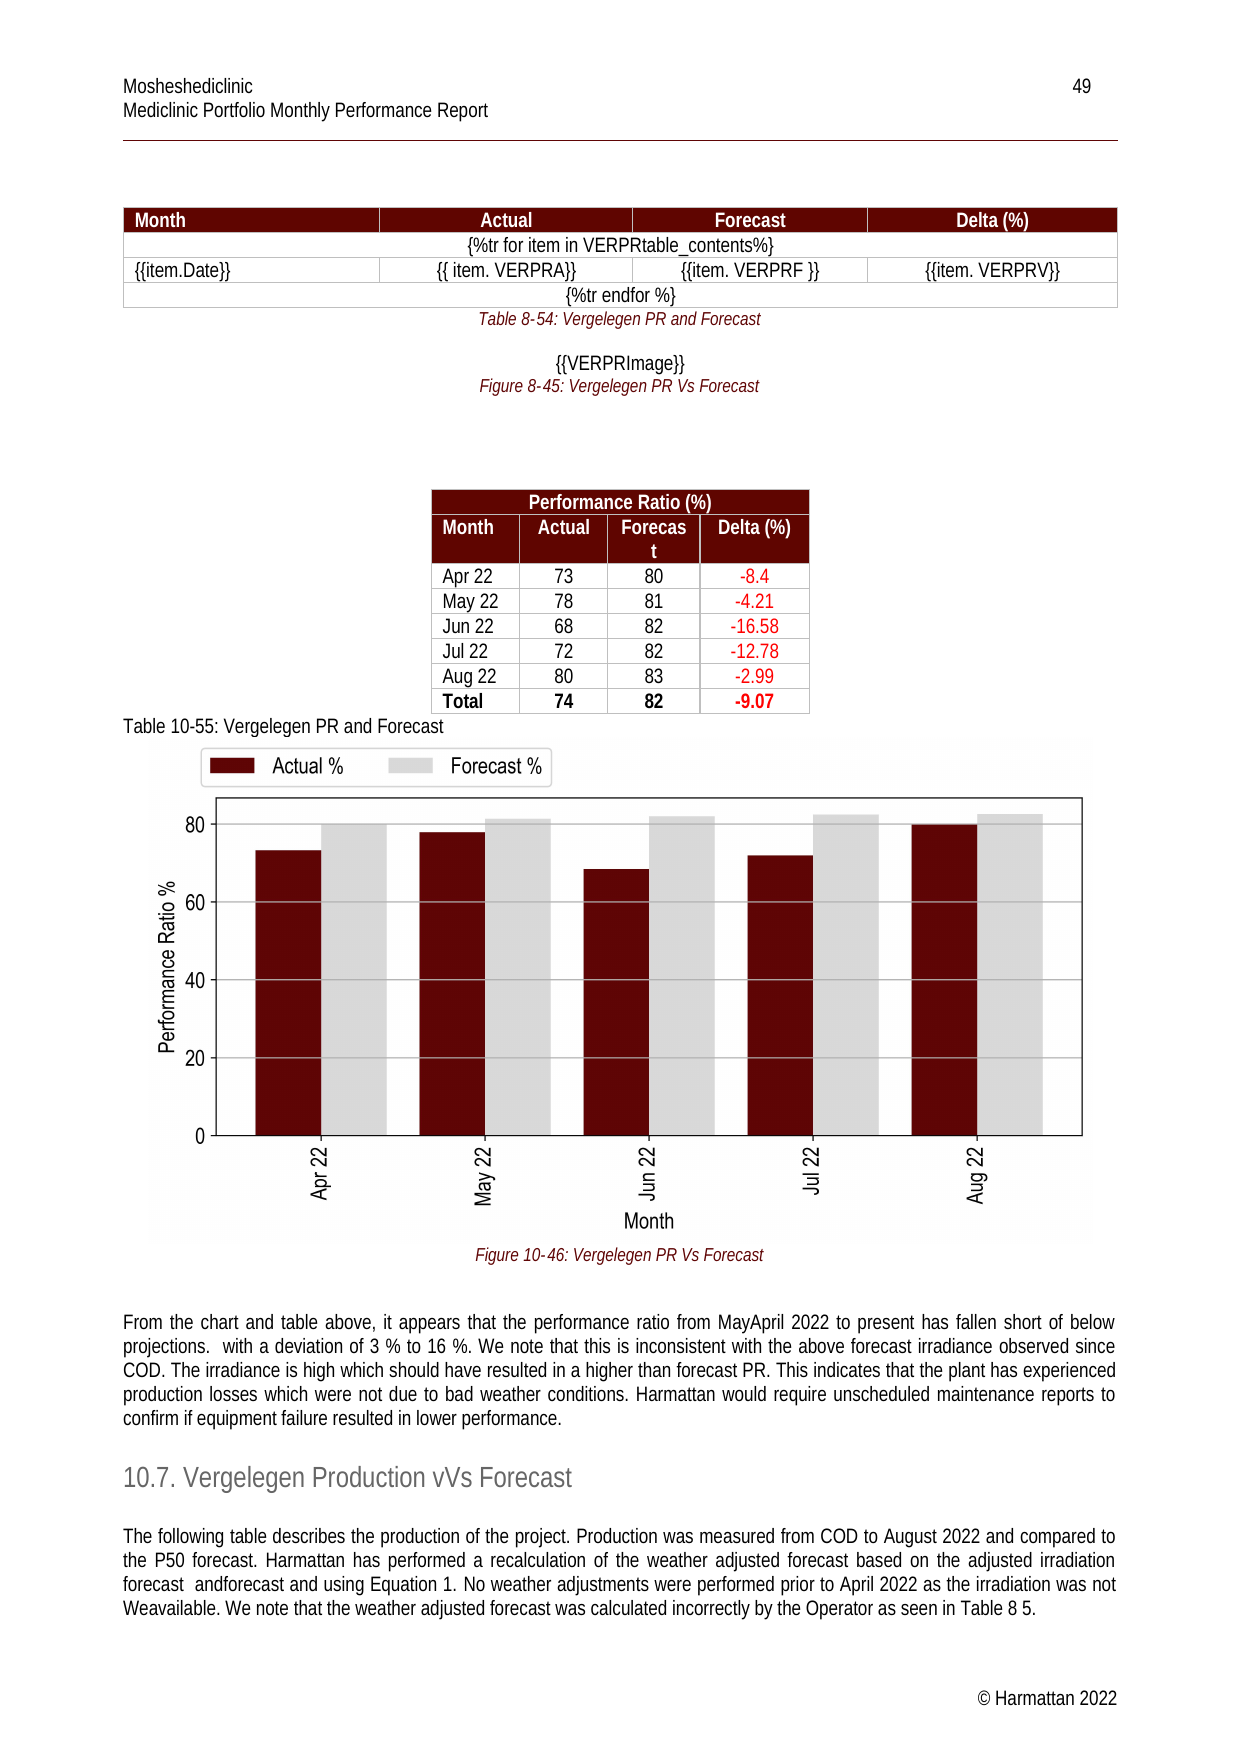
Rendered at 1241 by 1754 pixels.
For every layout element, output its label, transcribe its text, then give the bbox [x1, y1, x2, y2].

table_cell [608, 614, 699, 638]
table_cell [380, 208, 632, 232]
picture [147, 737, 1093, 1244]
table_cell [124, 283, 1117, 307]
text From the chart and table above, it appears that the performance ratio from 2022 to present has fallen short ofprojectionsWe note that this is inconsistent with the above forecast irradiance observed since COD. The irradiance is high which should have resulted in a higher than forecast PR. This indicates that the plant has experience production losses which were not due to bad weather conditions. Harmattan would require unscheduled maintenance to confirm if equipment failure resulted in lower performance. [123, 1310, 1117, 1430]
table_cell [520, 689, 607, 713]
table_cell [520, 664, 607, 688]
table_cell [124, 233, 1117, 257]
table_cell [608, 689, 699, 713]
table_cell [432, 639, 519, 663]
table_cell [432, 664, 519, 688]
text The following table describes the production of the project. Production was measured from COD to August 2022 and compared to the P50 forecast. Harmattan has performed a recalculation of the weather adjusted forecast based on the adjusted irradiation using Equation 1. note that the weather adjusted forecast was calculated incorrectly by the Operator as seen in Table 8 5. [123, 1524, 1117, 1619]
table_cell [701, 515, 809, 563]
table_cell [608, 639, 699, 663]
table_cell [608, 589, 699, 613]
table_cell [124, 208, 379, 232]
table_cell [124, 258, 379, 282]
table_cell [520, 564, 607, 588]
table_cell [633, 208, 867, 232]
table_cell [432, 515, 519, 563]
subtitle Vergelegen Production s Forecast [123, 1460, 1117, 1493]
table_header [432, 490, 809, 514]
table_cell [432, 689, 519, 713]
table_cell [701, 664, 809, 688]
table_cell [432, 589, 519, 613]
table_cell [608, 564, 699, 588]
table_cell [520, 515, 607, 563]
table_cell [701, 639, 809, 663]
table_cell [868, 208, 1117, 232]
table_cell [701, 689, 809, 713]
table_cell [868, 258, 1117, 282]
table_cell [701, 614, 809, 638]
table_cell [608, 664, 699, 688]
table_cell [380, 258, 632, 282]
table_cell [432, 614, 519, 638]
table_cell [608, 515, 699, 563]
table_cell [520, 614, 607, 638]
table_cell [520, 639, 607, 663]
table_cell [701, 564, 809, 588]
table_cell [520, 589, 607, 613]
table_cell [432, 564, 519, 588]
table_cell [633, 258, 867, 282]
table_cell [701, 589, 809, 613]
